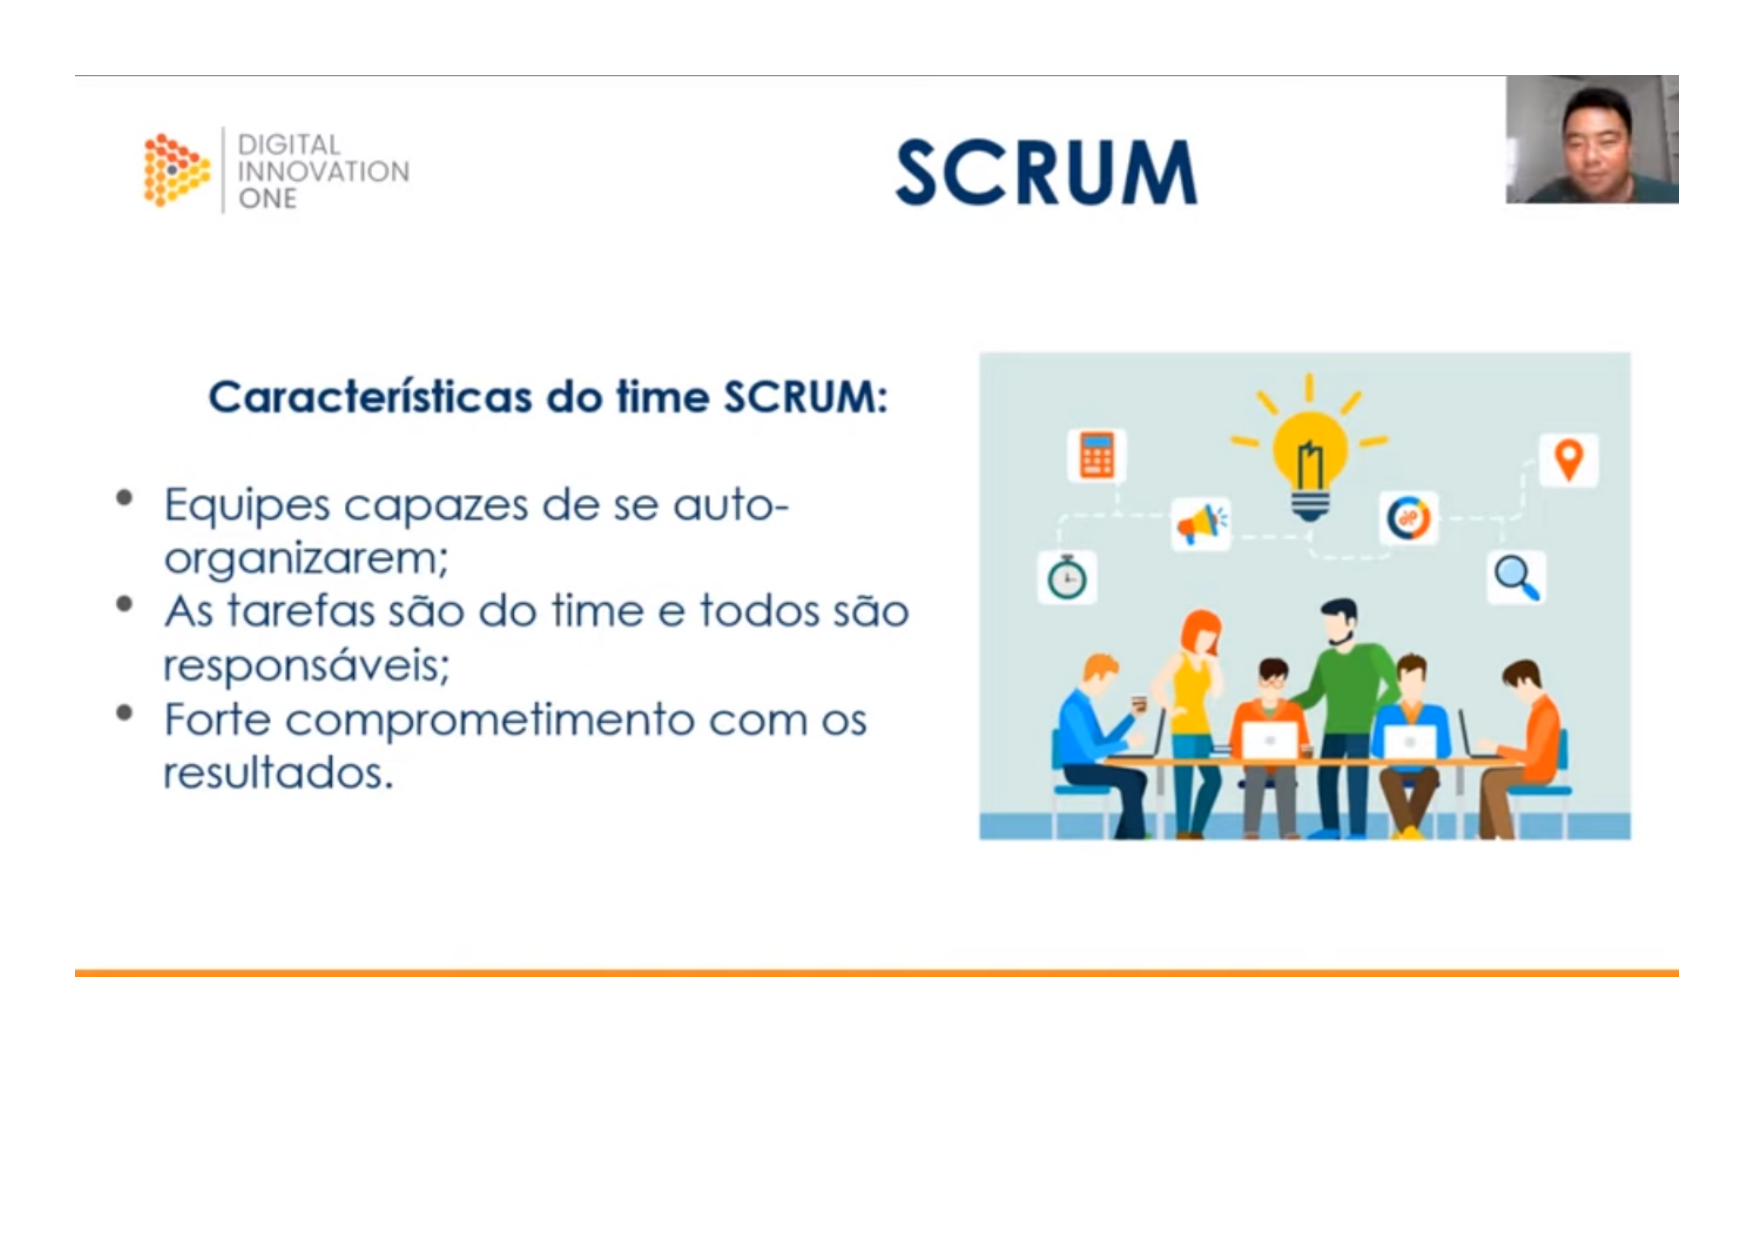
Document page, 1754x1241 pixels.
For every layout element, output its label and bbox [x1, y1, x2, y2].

picture [75, 75, 1679, 977]
